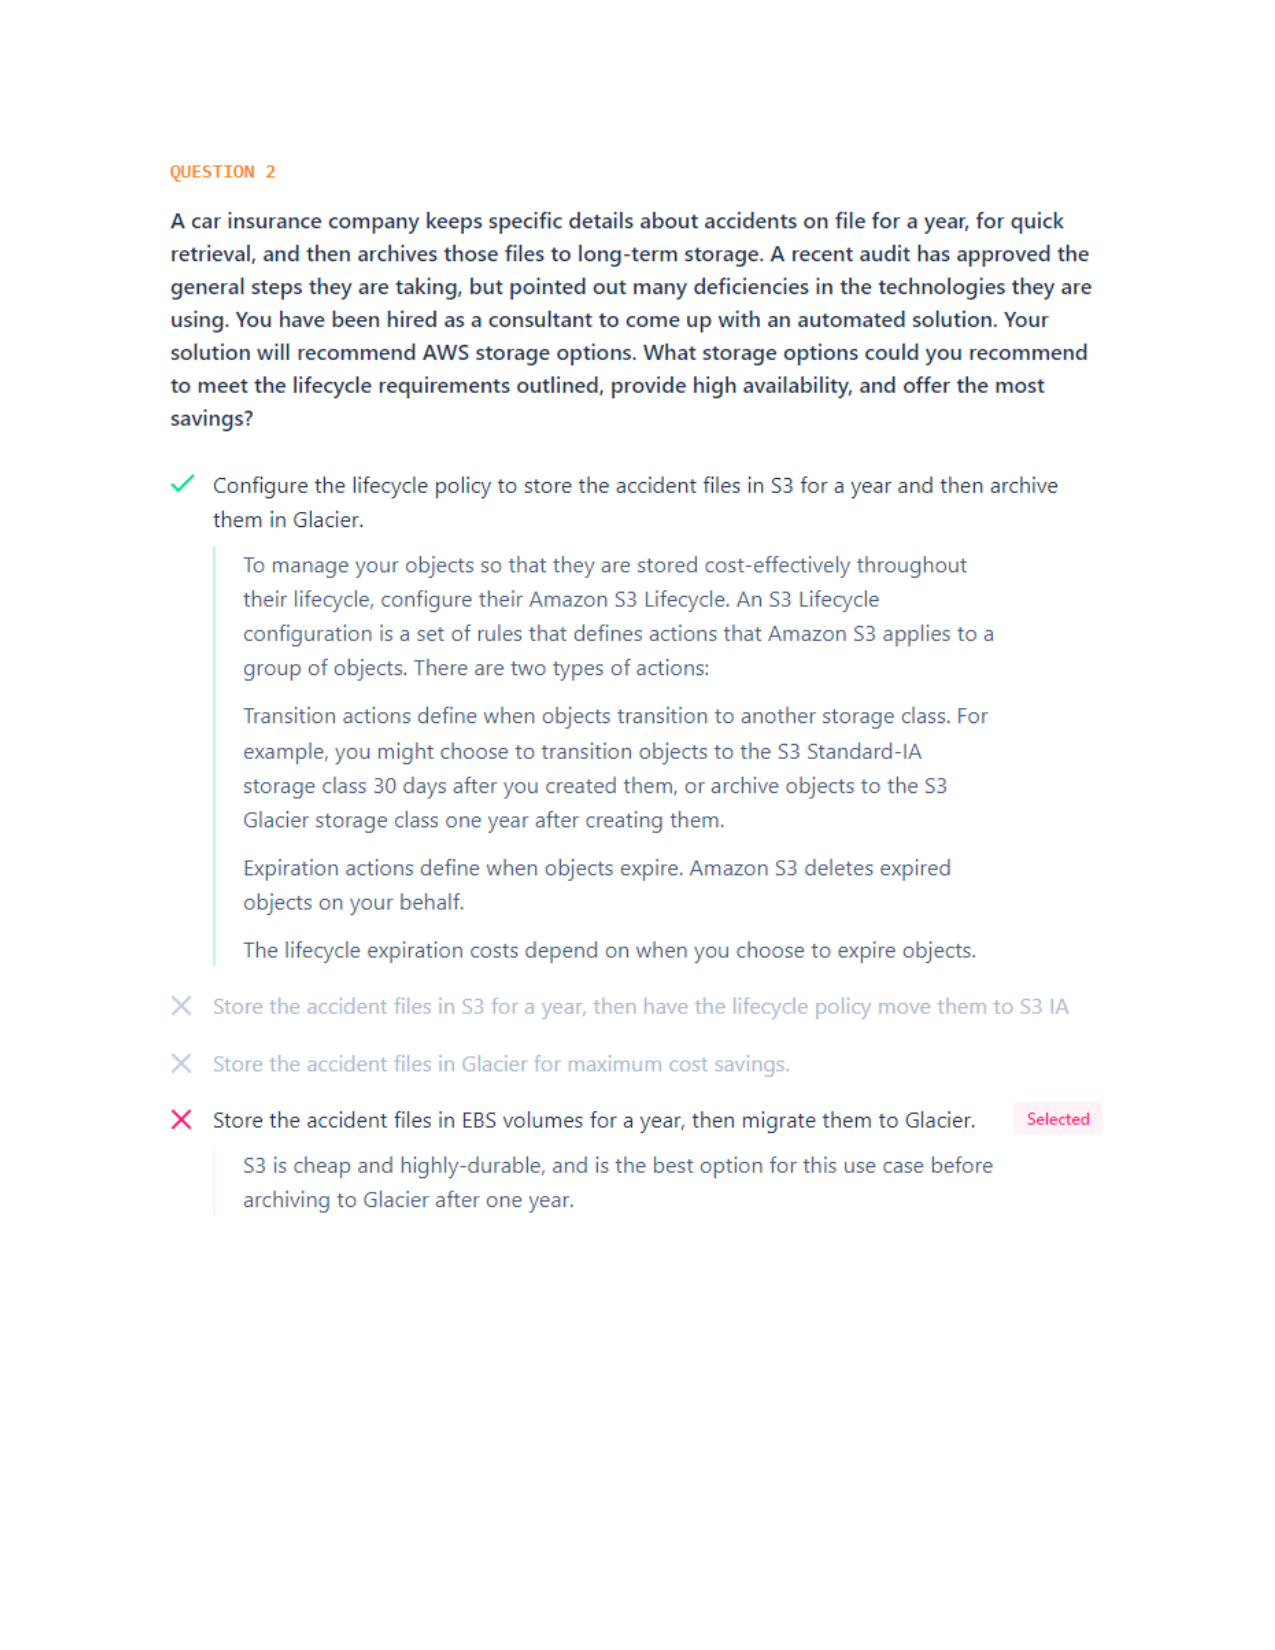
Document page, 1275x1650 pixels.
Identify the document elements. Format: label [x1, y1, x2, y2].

picture [150, 150, 1125, 1221]
